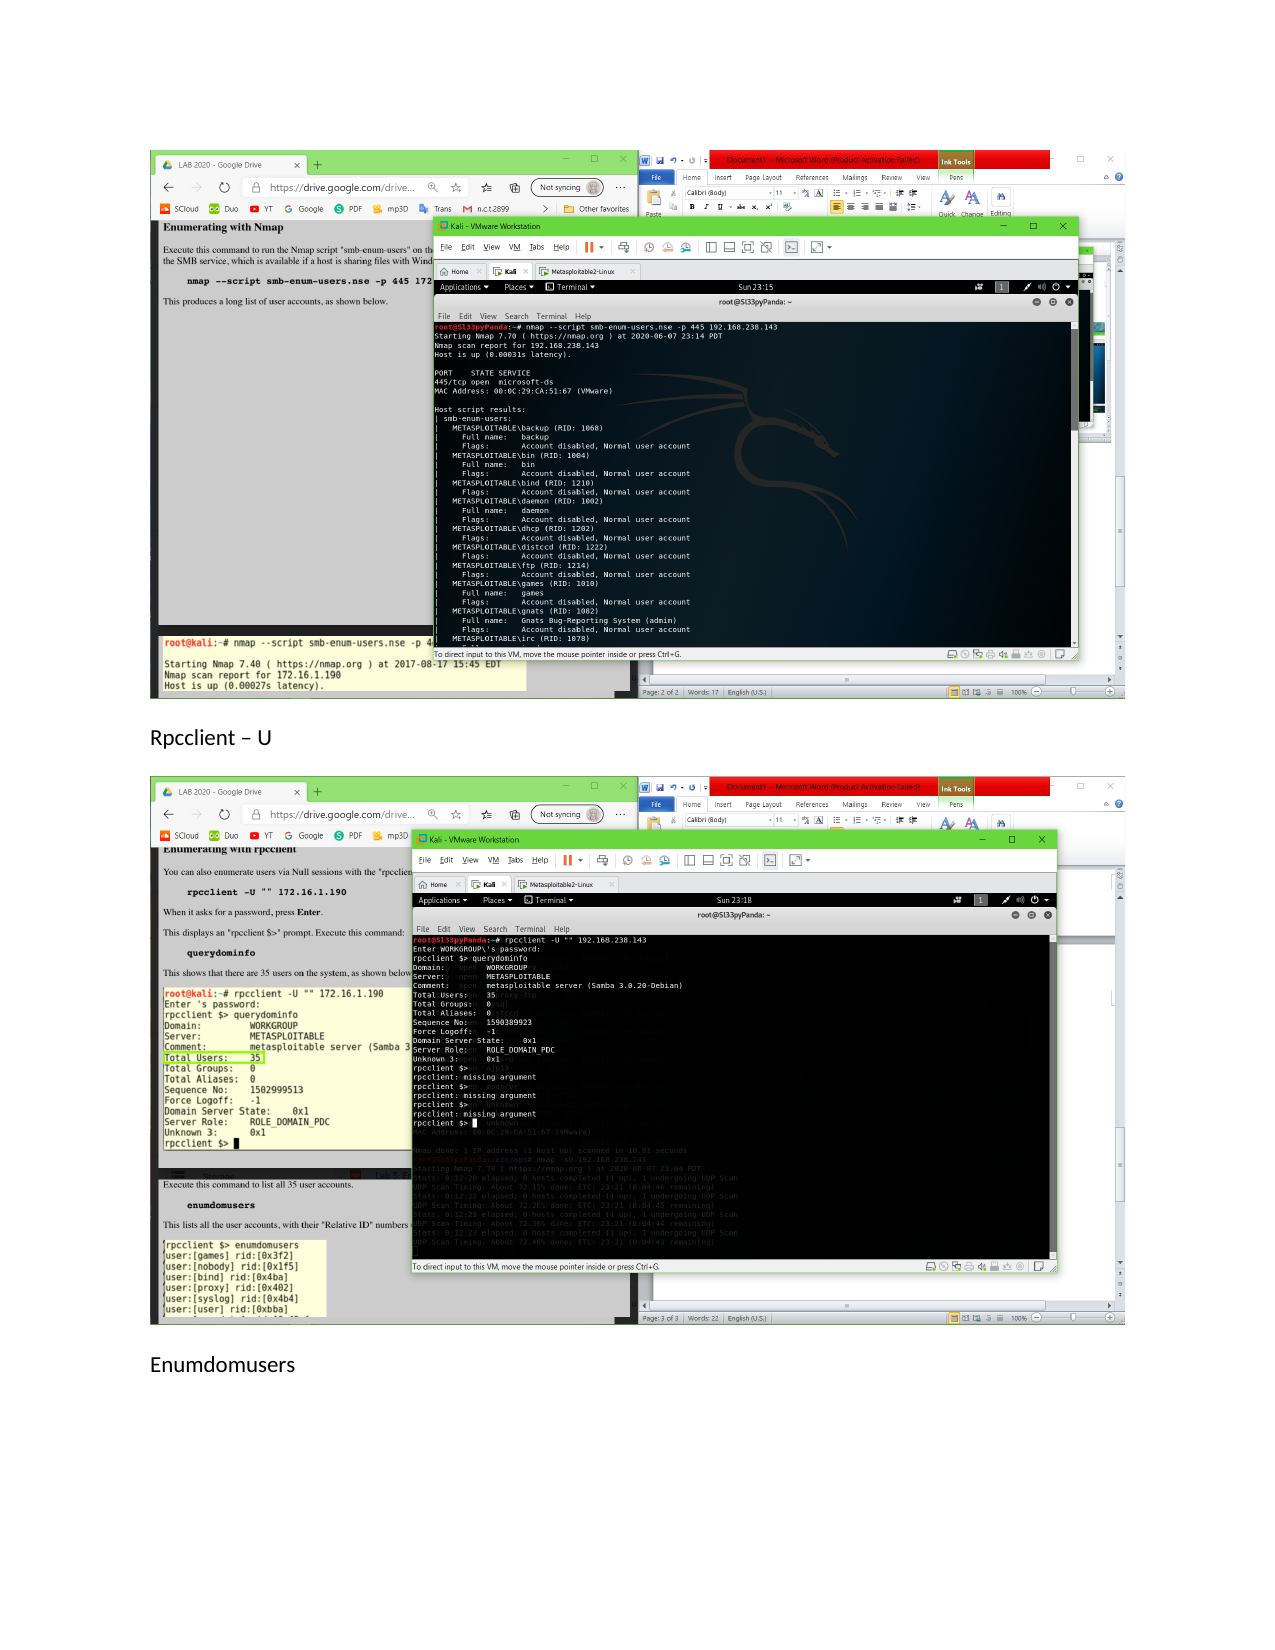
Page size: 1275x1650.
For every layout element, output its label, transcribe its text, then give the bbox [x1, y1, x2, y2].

picture [150, 776, 1125, 1325]
text Enumdomusers [150, 1350, 1125, 1378]
text Rpcclient – U [150, 723, 1125, 751]
picture [150, 150, 1125, 699]
